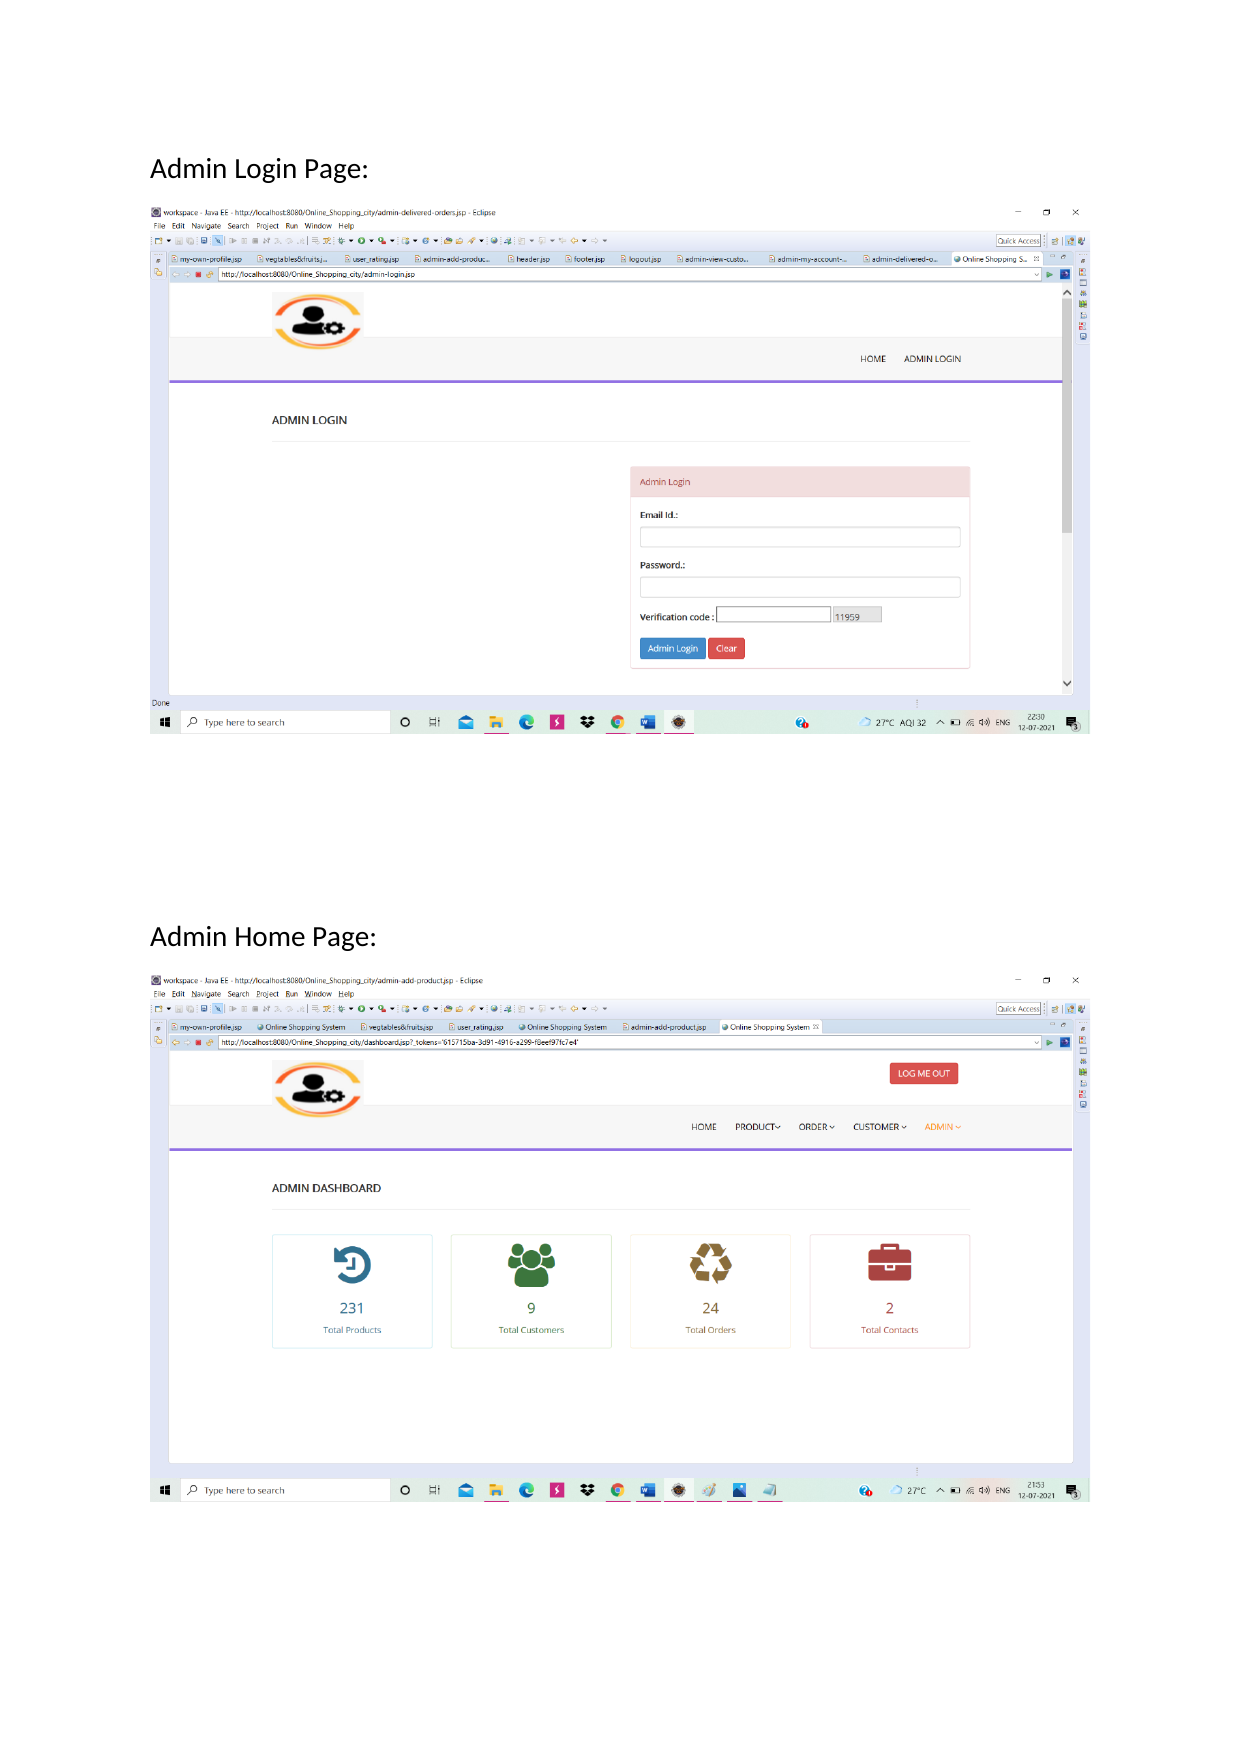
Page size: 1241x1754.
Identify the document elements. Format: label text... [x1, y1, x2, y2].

picture [150, 205, 1091, 734]
text Admin Login Page: [150, 150, 1090, 186]
picture [150, 973, 1091, 1502]
text Admin Home Page: [150, 918, 1090, 954]
